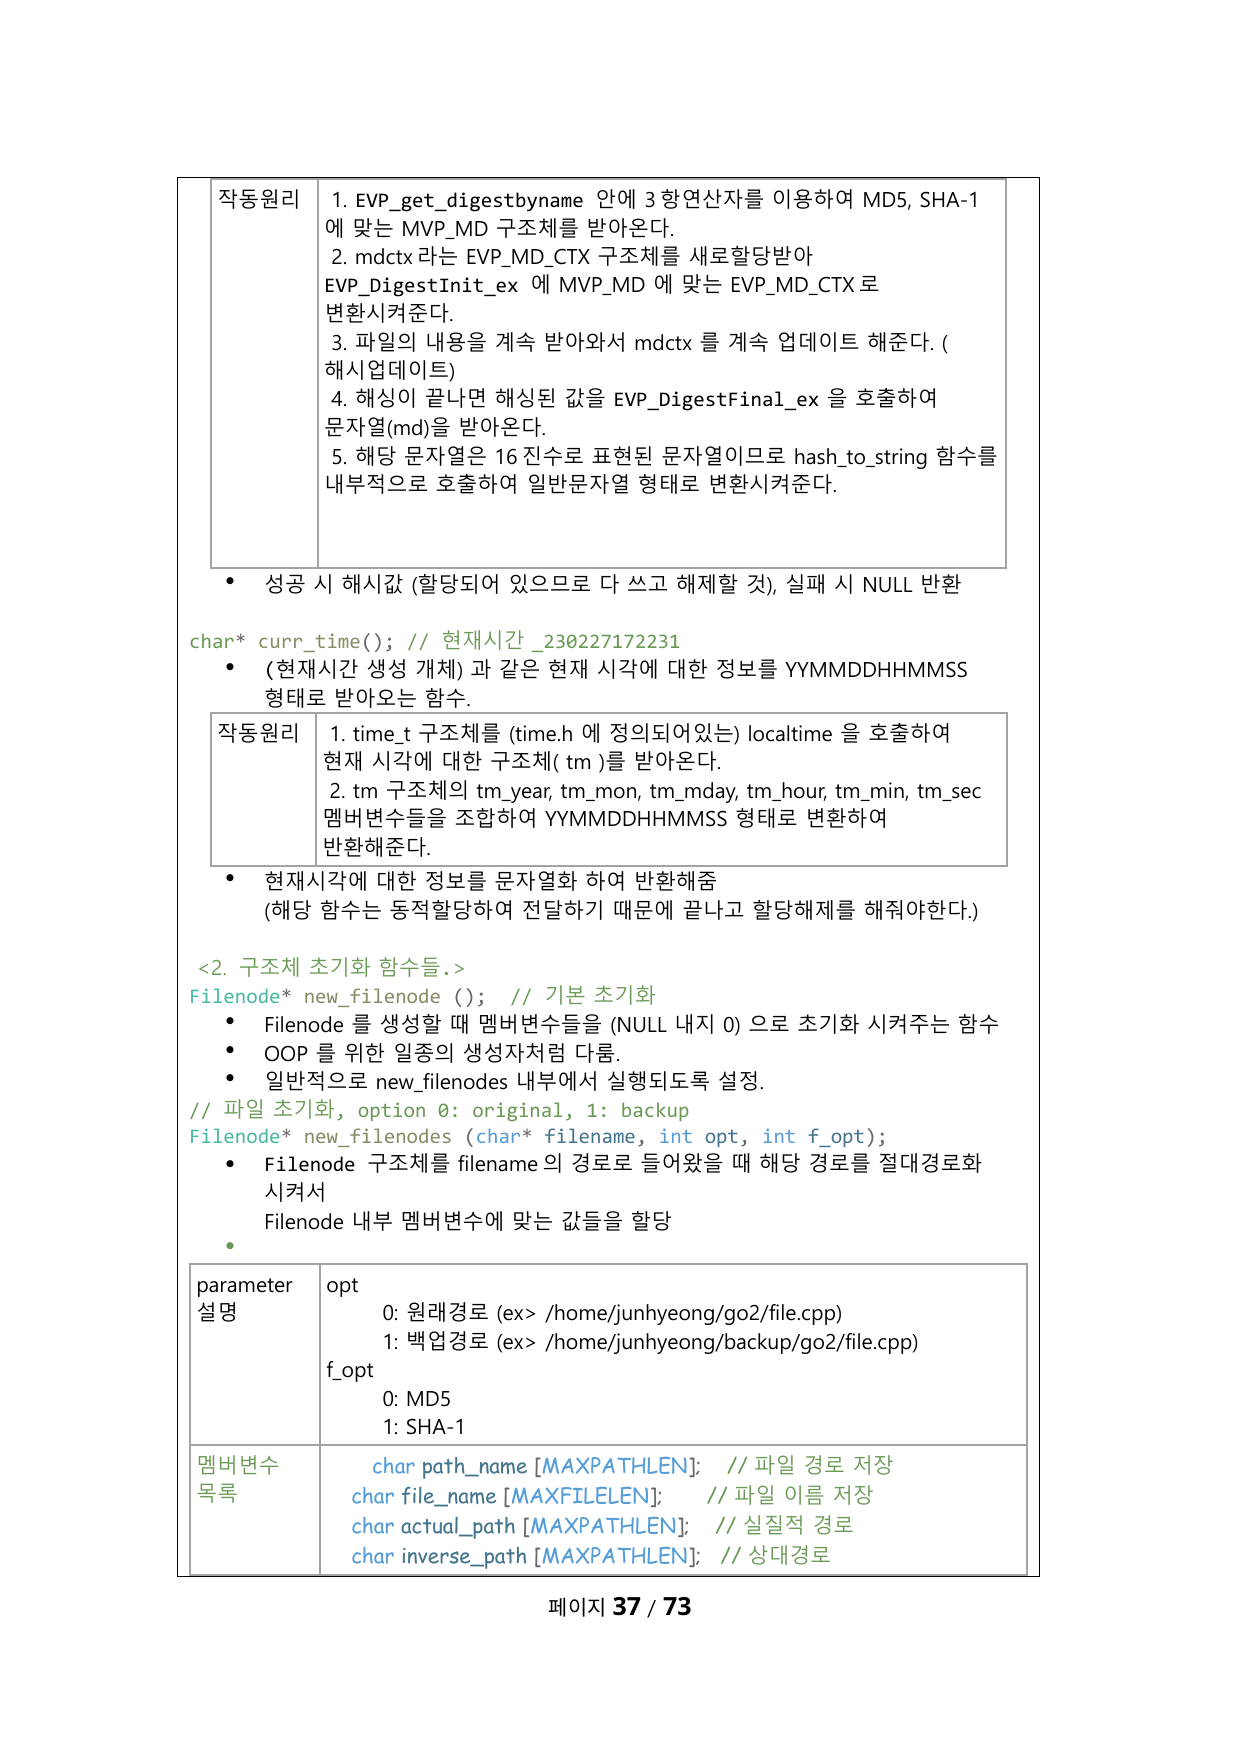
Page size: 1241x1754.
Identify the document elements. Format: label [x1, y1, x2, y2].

table_header [178, 178, 1039, 1576]
